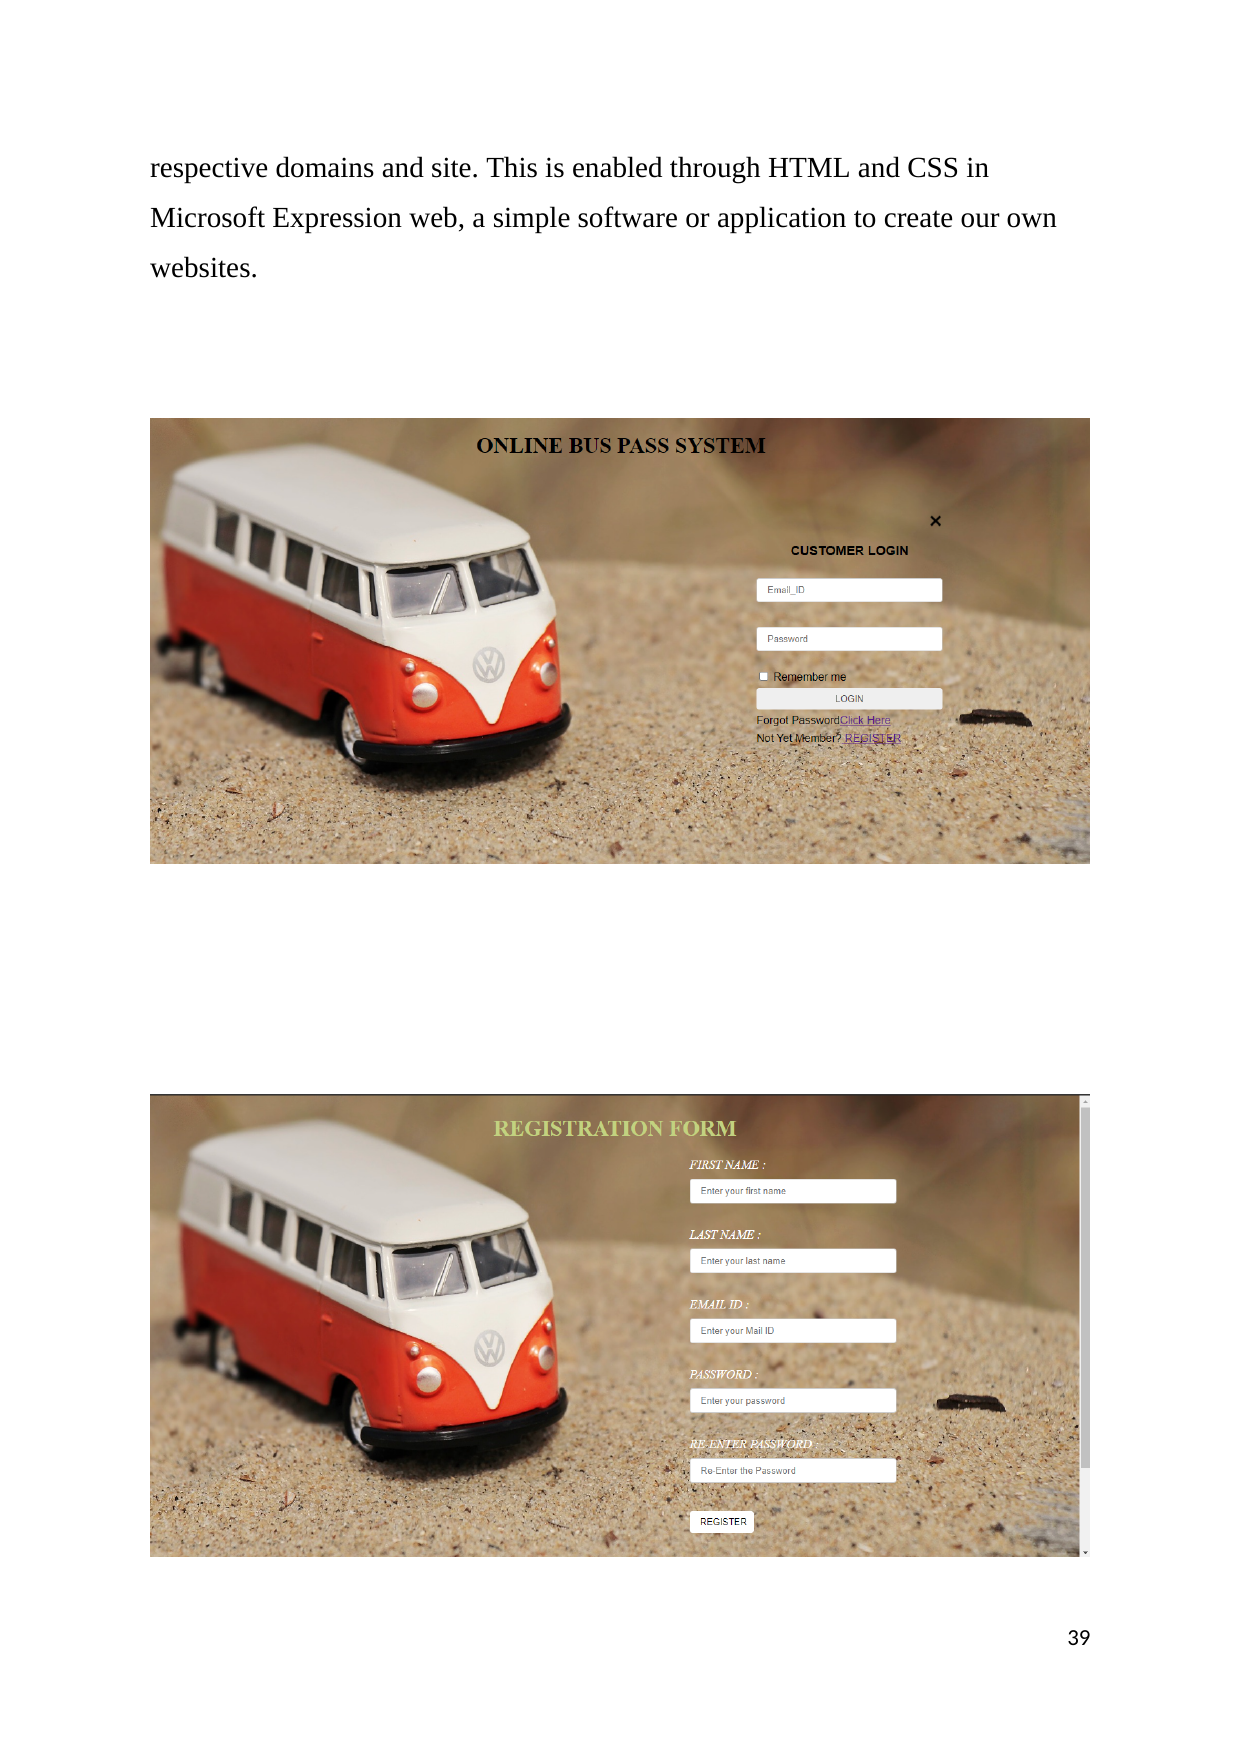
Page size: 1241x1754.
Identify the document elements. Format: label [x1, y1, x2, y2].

picture [150, 418, 1090, 864]
text [150, 150, 1090, 284]
picture [150, 1094, 1090, 1557]
